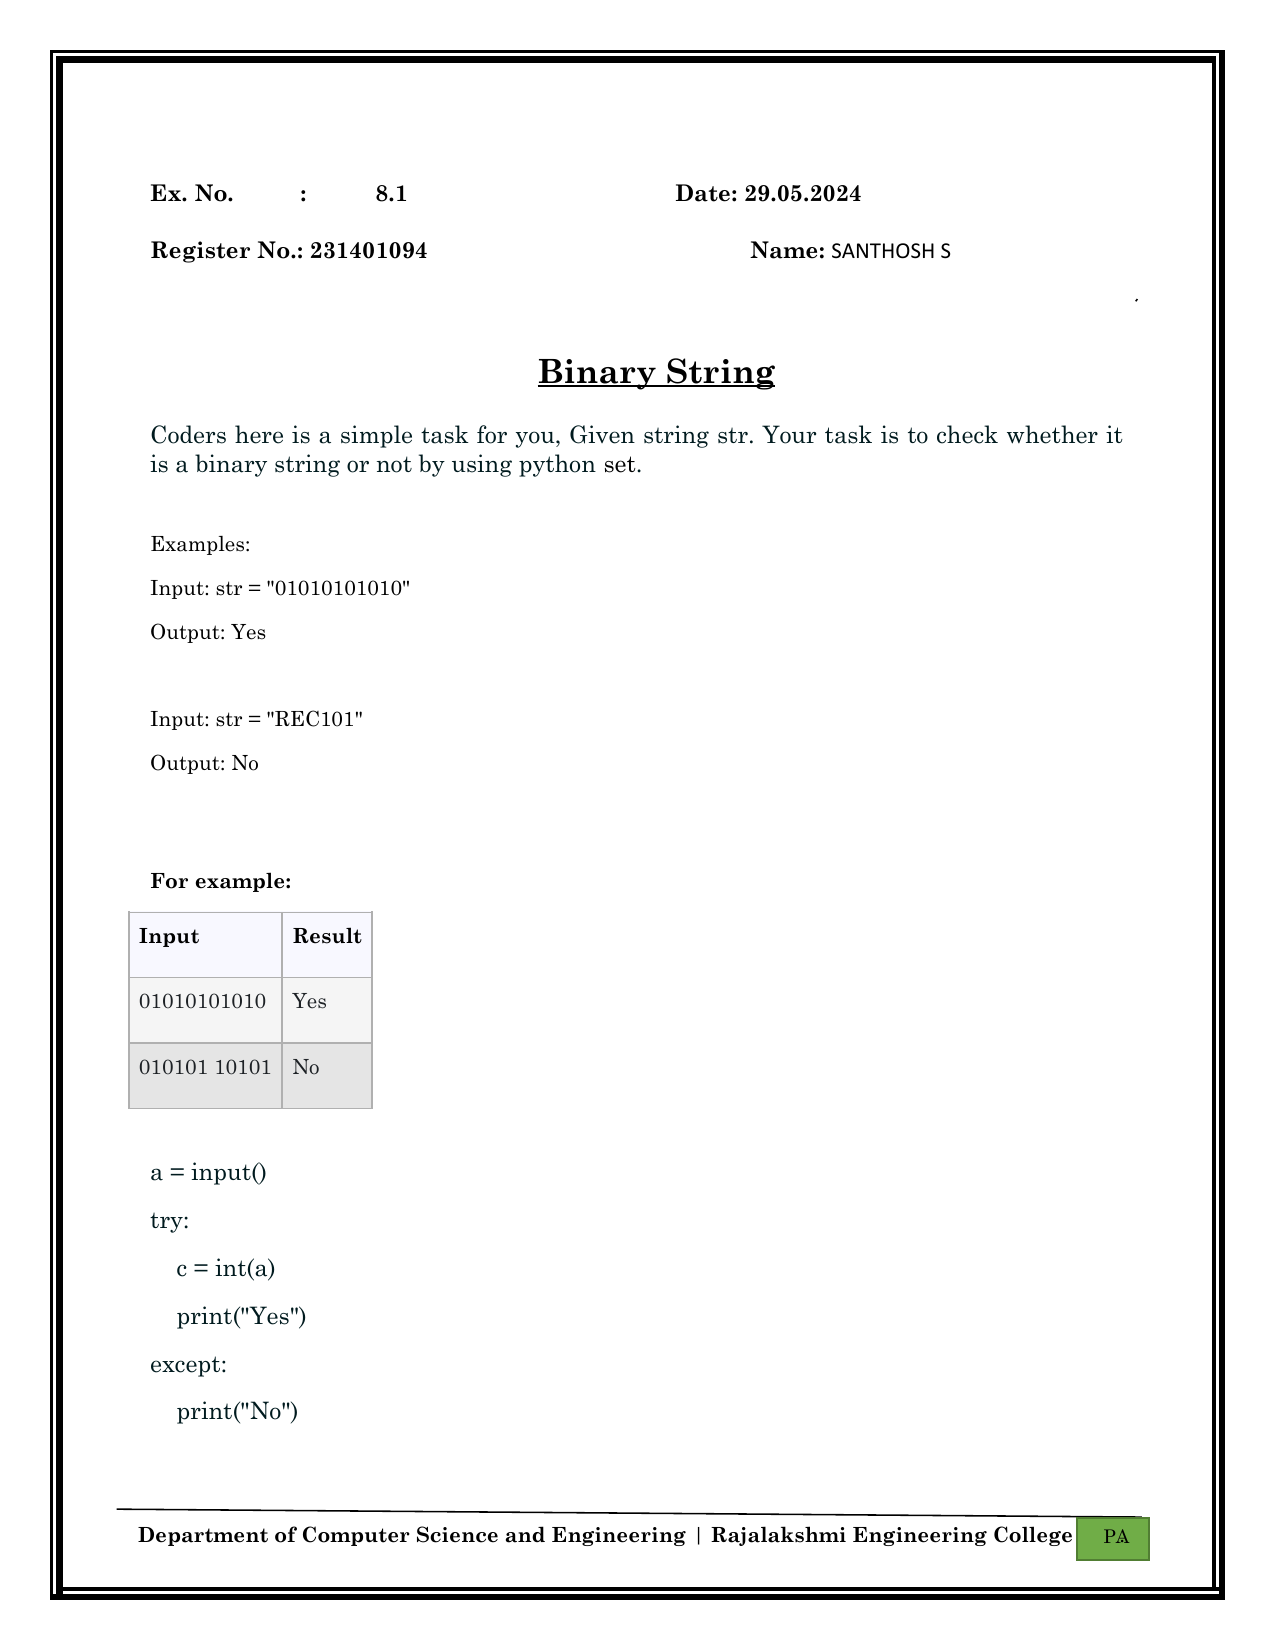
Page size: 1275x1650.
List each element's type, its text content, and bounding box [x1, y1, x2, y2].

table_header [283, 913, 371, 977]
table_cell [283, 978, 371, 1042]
text Binary String [187, 350, 1125, 390]
text Output: No [150, 750, 1125, 775]
text Ex. No. : 8.1 Date: 29.05.2024 [150, 179, 1125, 207]
text c = int(a) [150, 1253, 1125, 1282]
text For example: [150, 868, 1125, 893]
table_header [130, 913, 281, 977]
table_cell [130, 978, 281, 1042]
text Coders here is a simple task for you, Given string str. Your task is to check whether it is a binary string or not by using python set. [150, 419, 1125, 477]
text print("No") [150, 1396, 1125, 1425]
text print("Yes") [150, 1301, 1125, 1329]
text except: [150, 1348, 1125, 1377]
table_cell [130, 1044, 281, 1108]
text a = input() [150, 1157, 1125, 1186]
text Input: str = "01010101010" [150, 575, 1125, 600]
text Output: Yes [150, 618, 1125, 644]
text Examples: [150, 531, 1125, 556]
text Input: str = "REC101" [150, 706, 1125, 731]
text try: [150, 1205, 1125, 1234]
text Register No.: 231401094 Name: SANTHOSH S [150, 236, 1125, 264]
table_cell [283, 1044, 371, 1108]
